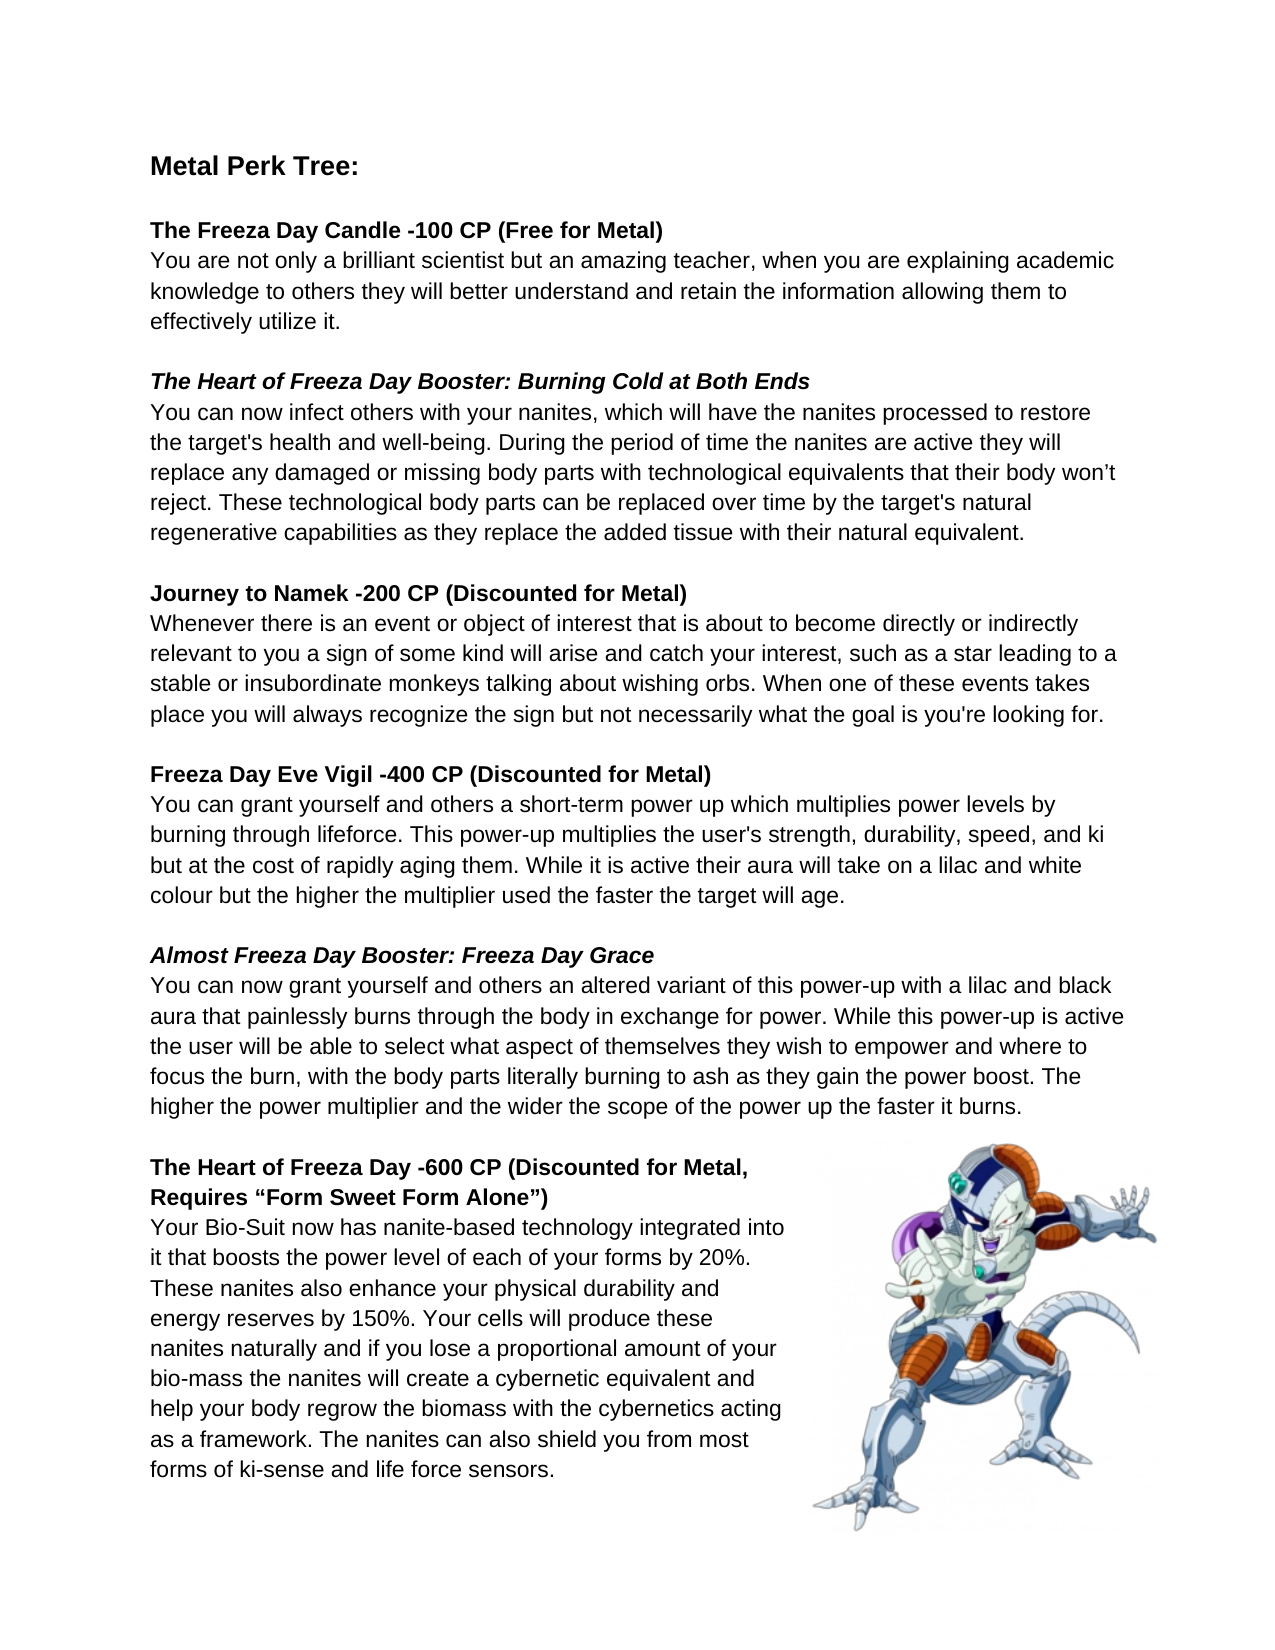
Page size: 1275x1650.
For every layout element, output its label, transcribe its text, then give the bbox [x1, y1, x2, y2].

text Journey to Namek -200 CP (Discounted for Metal) [150, 580, 1125, 606]
text The Heart of Freeza Day Booster: Burning Cold at Both Ends [150, 368, 1125, 394]
text Almost Freeza Day Booster: Freeza Day Grace [150, 942, 1125, 968]
picture [805, 1138, 1162, 1534]
text The Freeza Day Candle -100 CP (Free for Metal) [150, 217, 1125, 243]
text Freeza Day Eve Vigil -400 CP (Discounted for Metal) [150, 761, 1125, 787]
text You can grant yourself and others a short-term power up which multiplies power levels by burning through lifeforce. This power-up multiplies the user's strength, durability, speed, and ki but at the cost of rapidly aging them. While it is active their aura will take on a lilac and white colour but the higher the multiplier used the faster the target will age. [150, 791, 1125, 908]
text The Heart of Freeza Day -600 CP (Discounted for Metal, Requires “Form Sweet Form Alone”) [150, 1154, 805, 1210]
text You can now infect others with your nanites, which will have the nanites processed to restore the target's health and well-being. During the period of time the nanites are active they will replace any damaged or missing body parts with technological equivalents that their body won’t reject. These technological body parts can be replaced over time by the target's natural regenerative capabilities as they replace the added tissue with their natural equivalent. [150, 398, 1125, 546]
text You are not only a brilliant scientist but an amazing teacher, when you are explaining academic knowledge to others they will better understand and retain the information allowing them to effectively utilize it. [150, 247, 1125, 334]
text Your Bio-Suit now has nanite-based technology integrated into it that boosts the power level of each of your forms by 20%. These nanites also enhance your physical durability and energy reserves by 150%. Your cells will produce these nanites naturally and if you lose a proportional amount of your bio-mass the nanites will create a cybernetic equivalent and help your body regrow the biomass with the cybernetics acting as a framework. The nanites can also shield you from most forms of ki-sense and life force sensors. [150, 1214, 805, 1482]
text Whenever there is an event or object of interest that is about to become directly or indirectly relevant to you a sign of some kind will arise and catch your interest, such as a star leading to a stable or insubordinate monkeys talking about wishing orbs. When one of these events takes place you will always recognize the sign but not necessarily what the goal is you're looking for. [150, 610, 1125, 727]
subtitle Metal Perk Tree: [150, 150, 1125, 181]
text You can now grant yourself and others an altered variant of this power-up with a lilac and black aura that painlessly burns through the body in exchange for power. While this power-up is active the user will be able to select what aspect of themselves they wish to empower and where to focus the burn, with the body parts literally burning to ash as they gain the power boost. The higher the power multiplier and the wider the scope of the power up the faster it burns. [150, 972, 1125, 1119]
